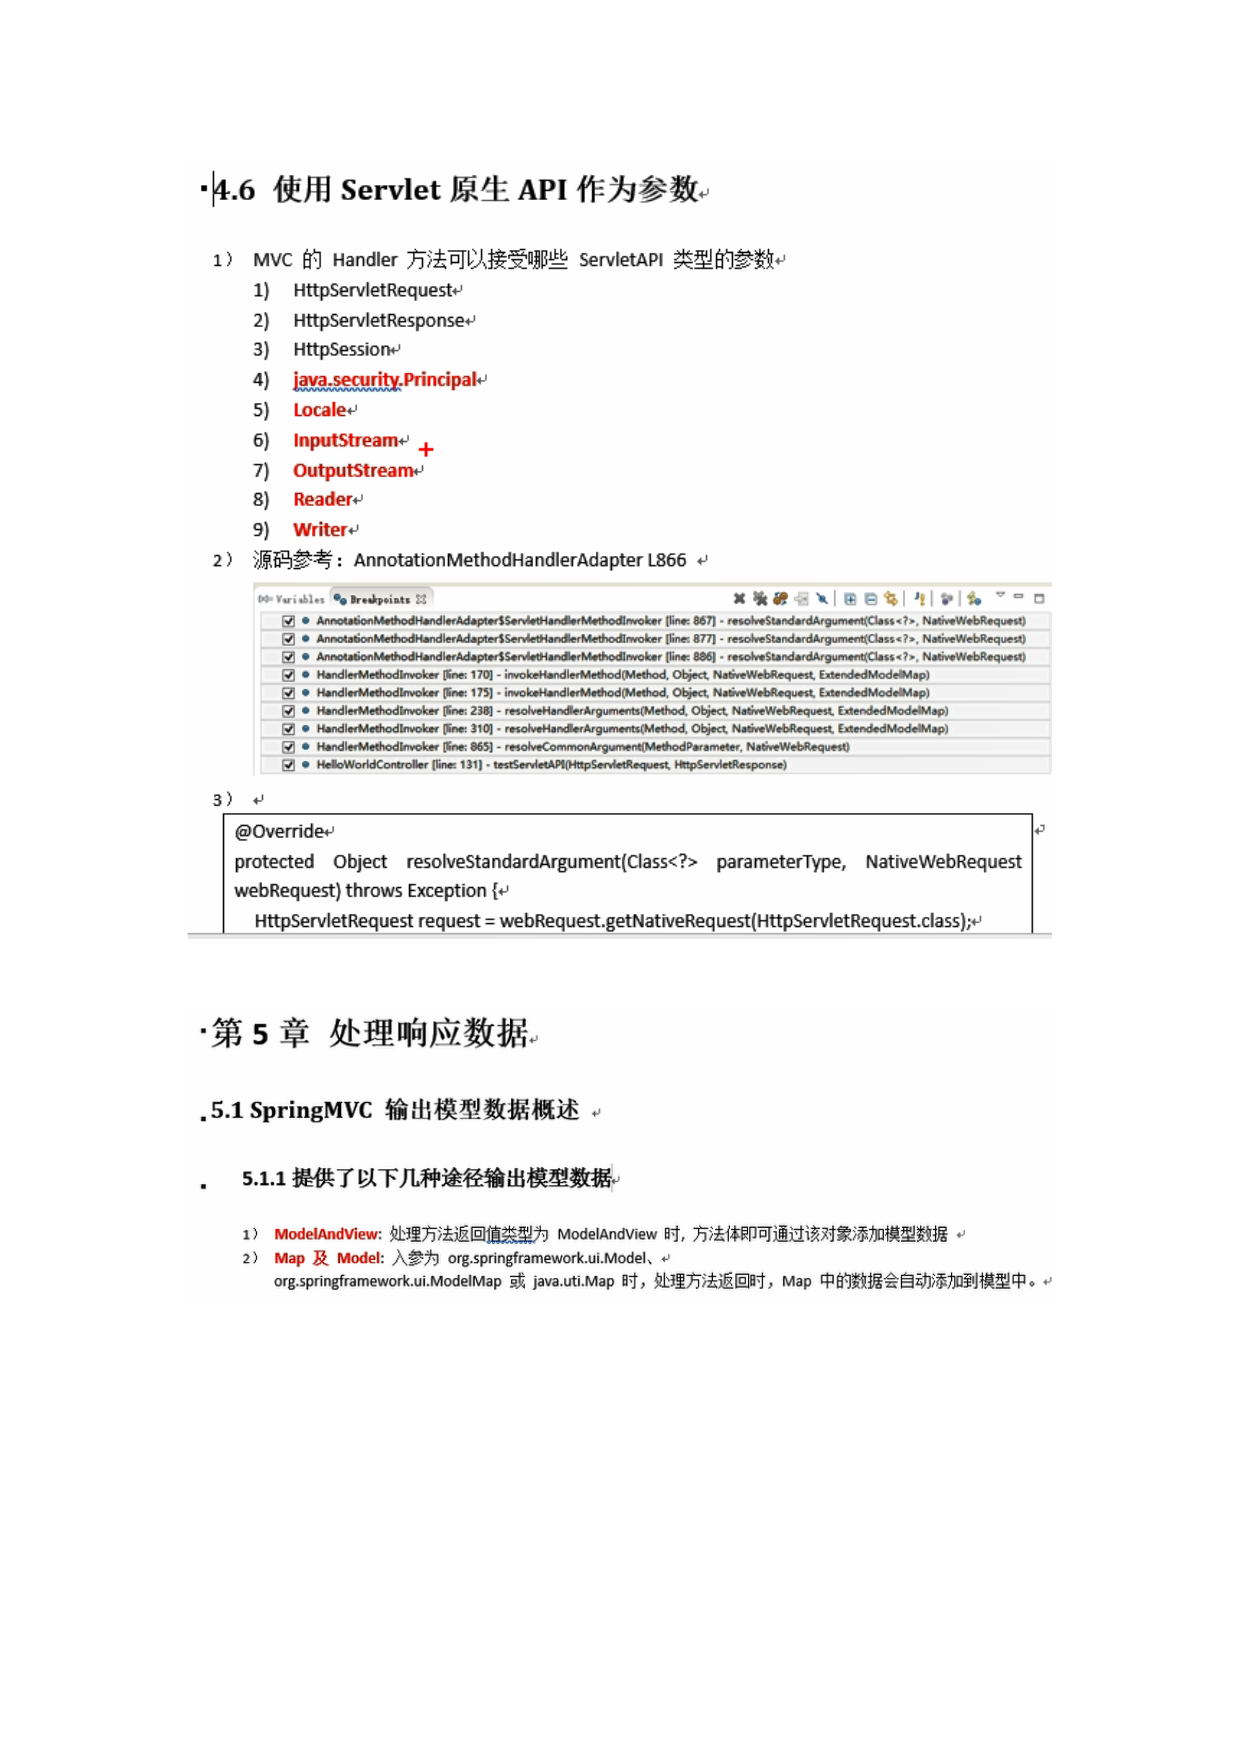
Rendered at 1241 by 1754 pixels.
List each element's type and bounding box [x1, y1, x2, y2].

picture [187, 1007, 1053, 1306]
picture [187, 162, 1052, 939]
